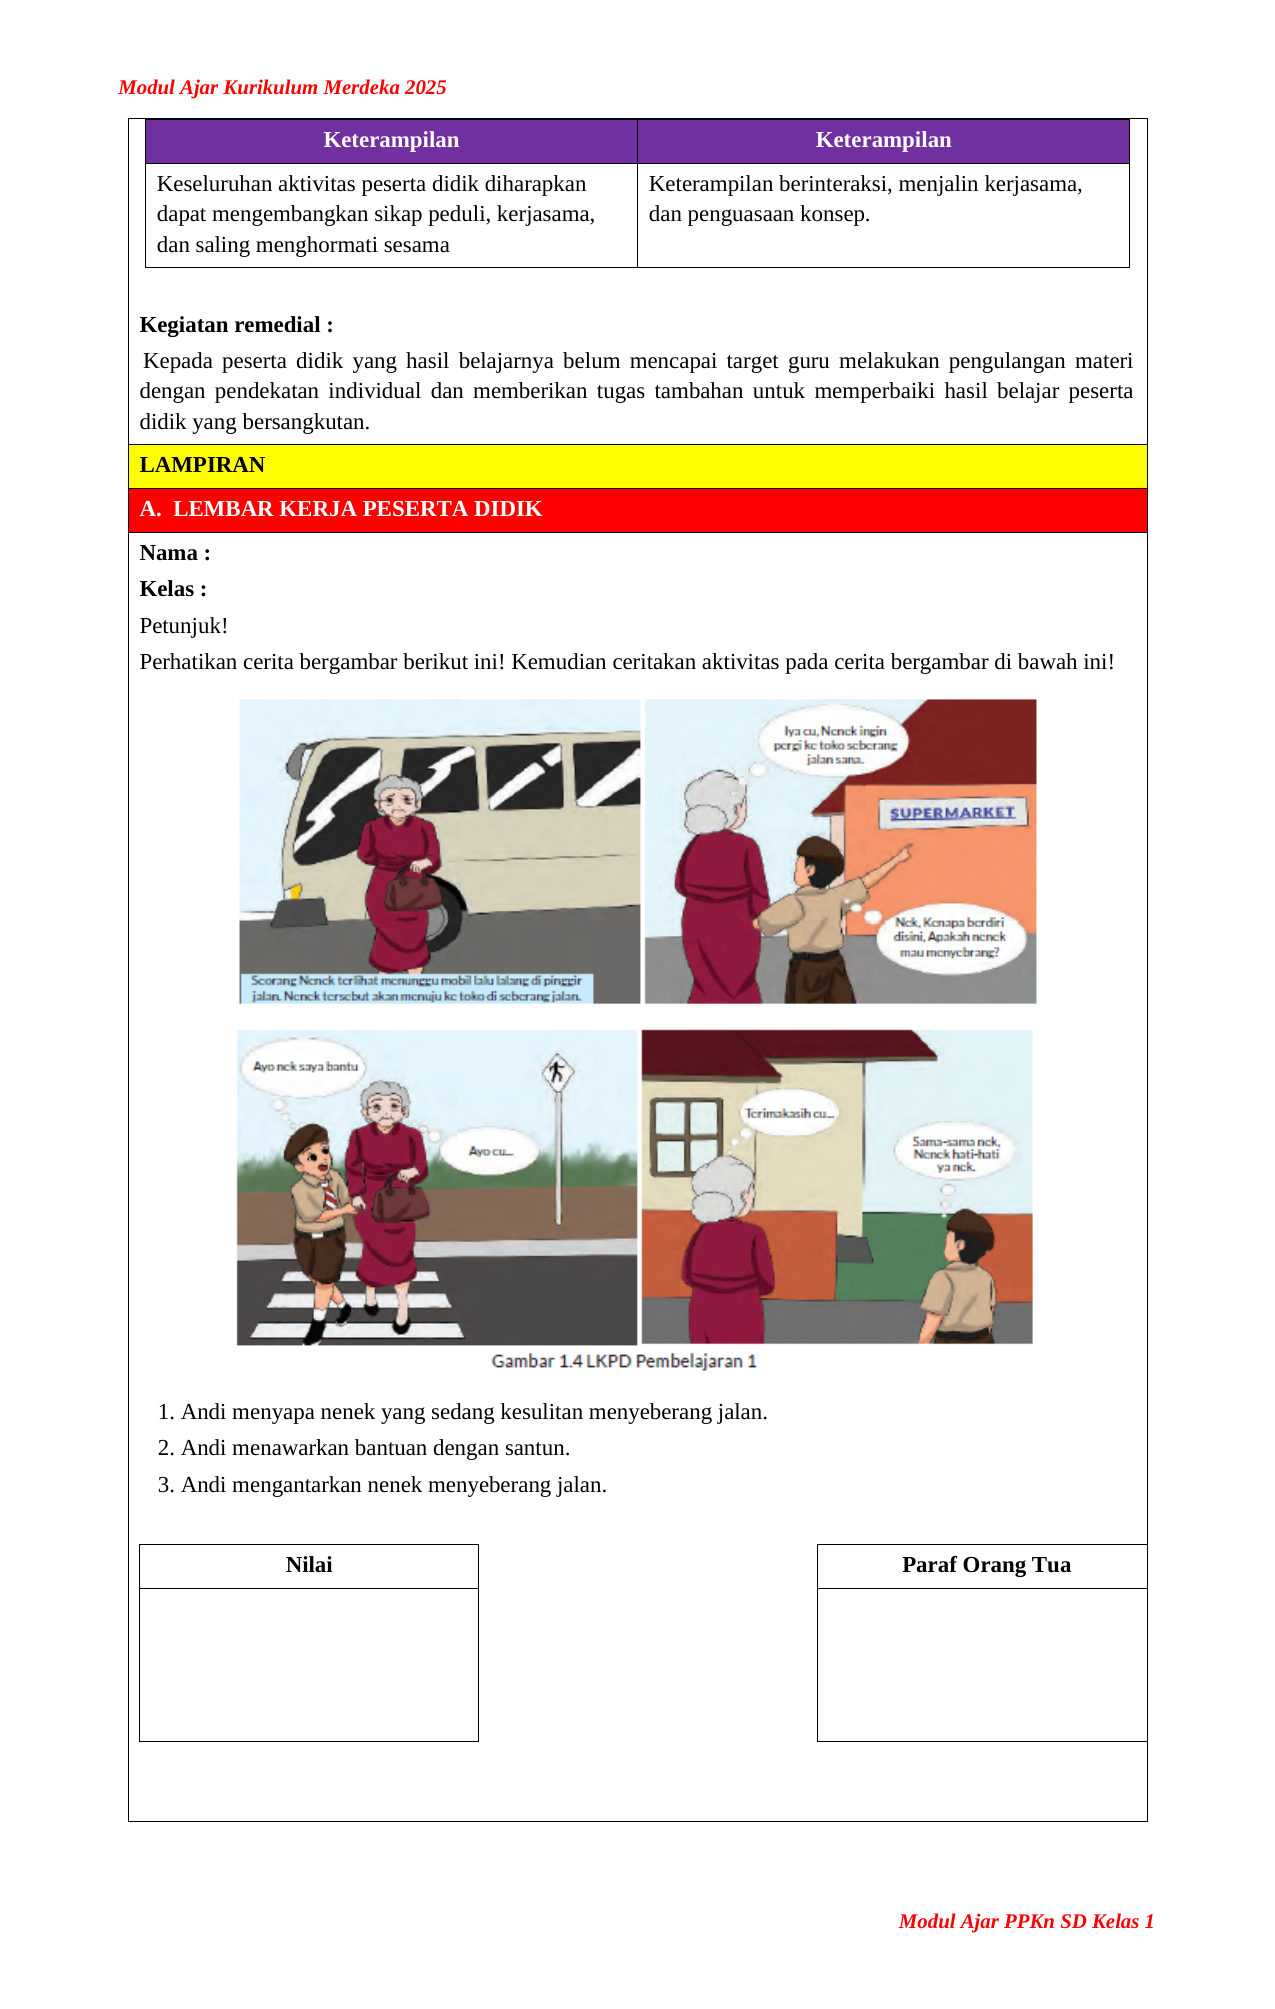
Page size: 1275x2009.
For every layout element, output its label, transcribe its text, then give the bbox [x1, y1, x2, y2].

table_cell A. LEMBAR KERJA PESERTA DIDIK [129, 489, 1147, 532]
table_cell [129, 119, 1147, 444]
table_cell Nama : Kelas : Petunjuk! Perhatikan cerita bergambar berikut ini! Kemudian ceritakan aktivitas pada cerita bergambar di bawah ini! 1. Andi menyapa nenek yang sedang kesulitan menyeberang jalan. 2. Andi menawarkan bantuan dengan santun. 3. Andi mengantarkan nenek menyeberang jalan. [129, 533, 1147, 1821]
picture [232, 684, 1043, 1015]
picture [228, 1025, 1047, 1388]
table_cell LAMPIRAN [129, 445, 1147, 488]
